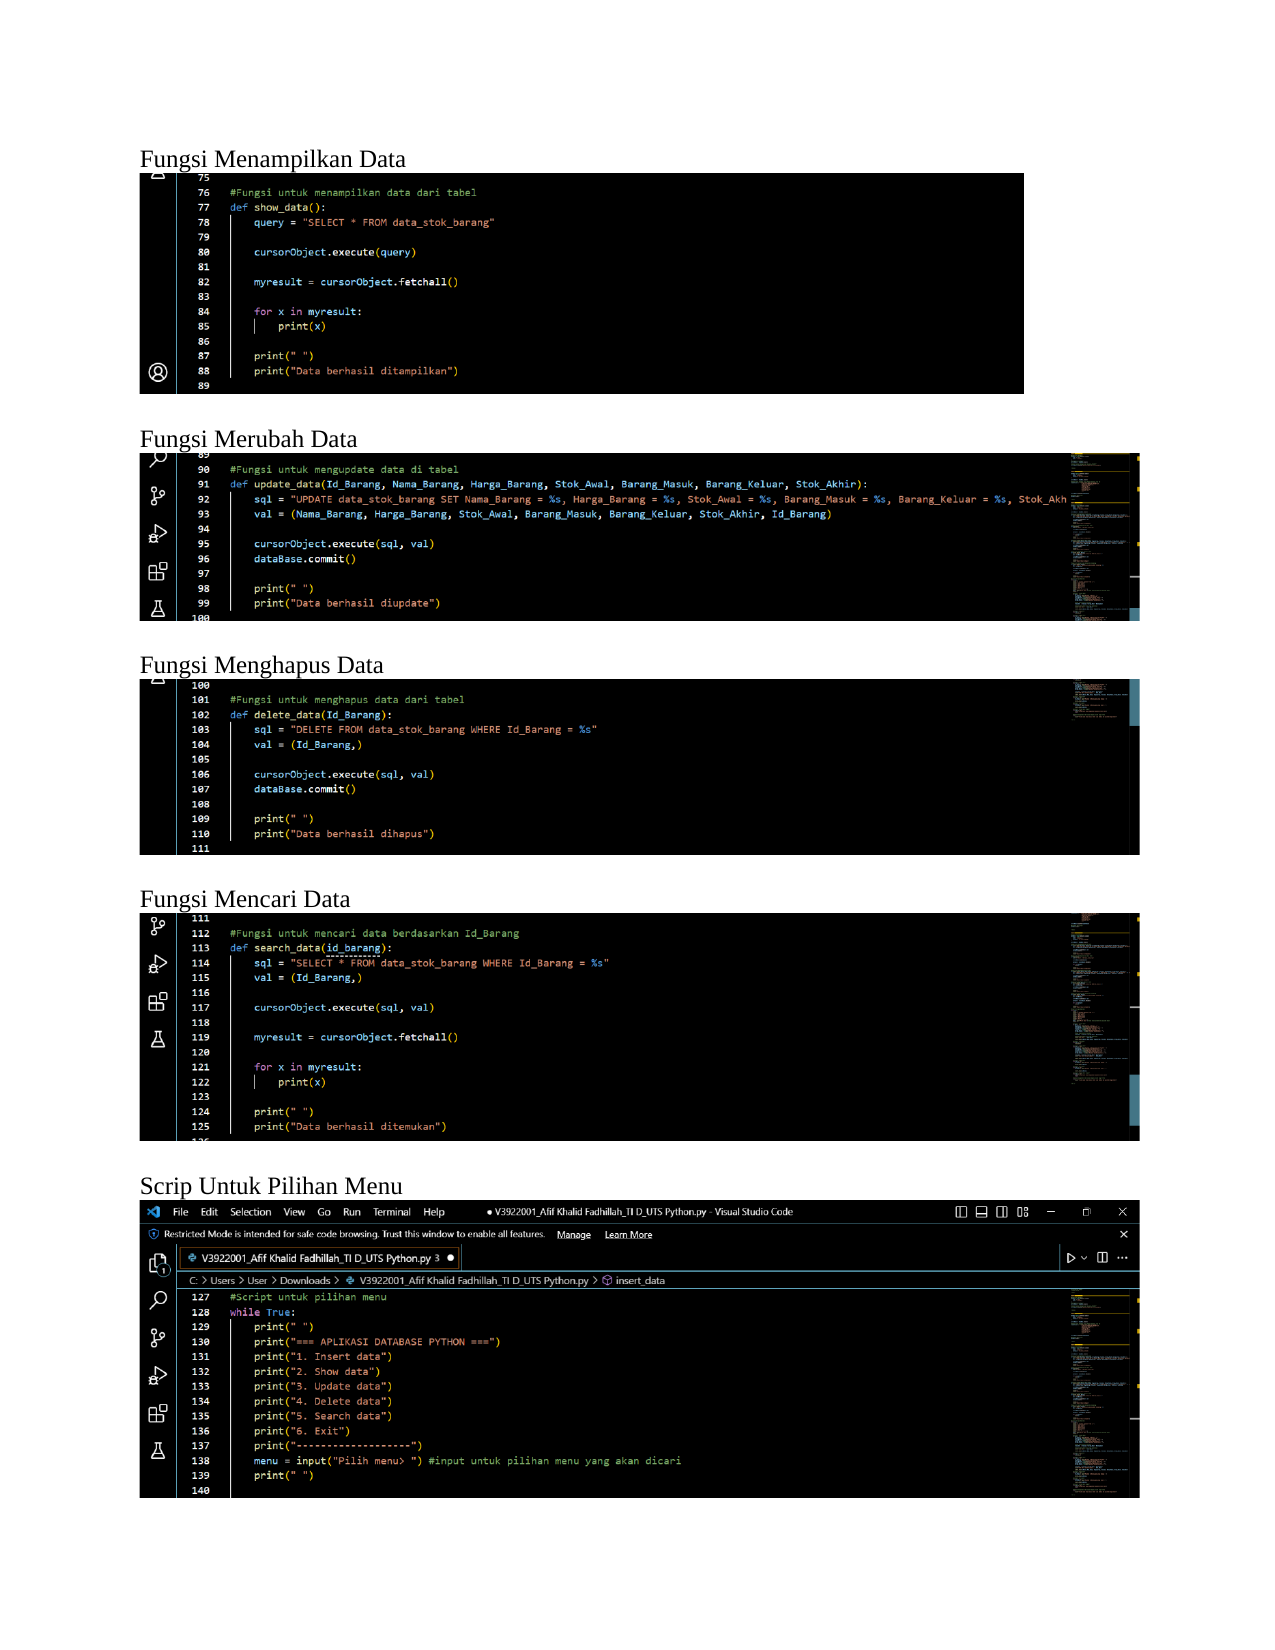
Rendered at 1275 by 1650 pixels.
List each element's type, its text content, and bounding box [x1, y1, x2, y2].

picture [139, 913, 1140, 1141]
picture [139, 679, 1140, 855]
picture [139, 173, 1024, 394]
picture [139, 453, 1140, 621]
text Fungsi Menampilkan Data [139, 144, 1139, 172]
text Scrip Untuk Pilihan Menu [139, 1171, 1139, 1199]
text Fungsi Mencari Data [139, 884, 1139, 913]
picture [139, 1200, 1140, 1498]
text Fungsi Merubah Data [139, 424, 1139, 453]
text Fungsi Menghapus Data [139, 650, 1139, 679]
